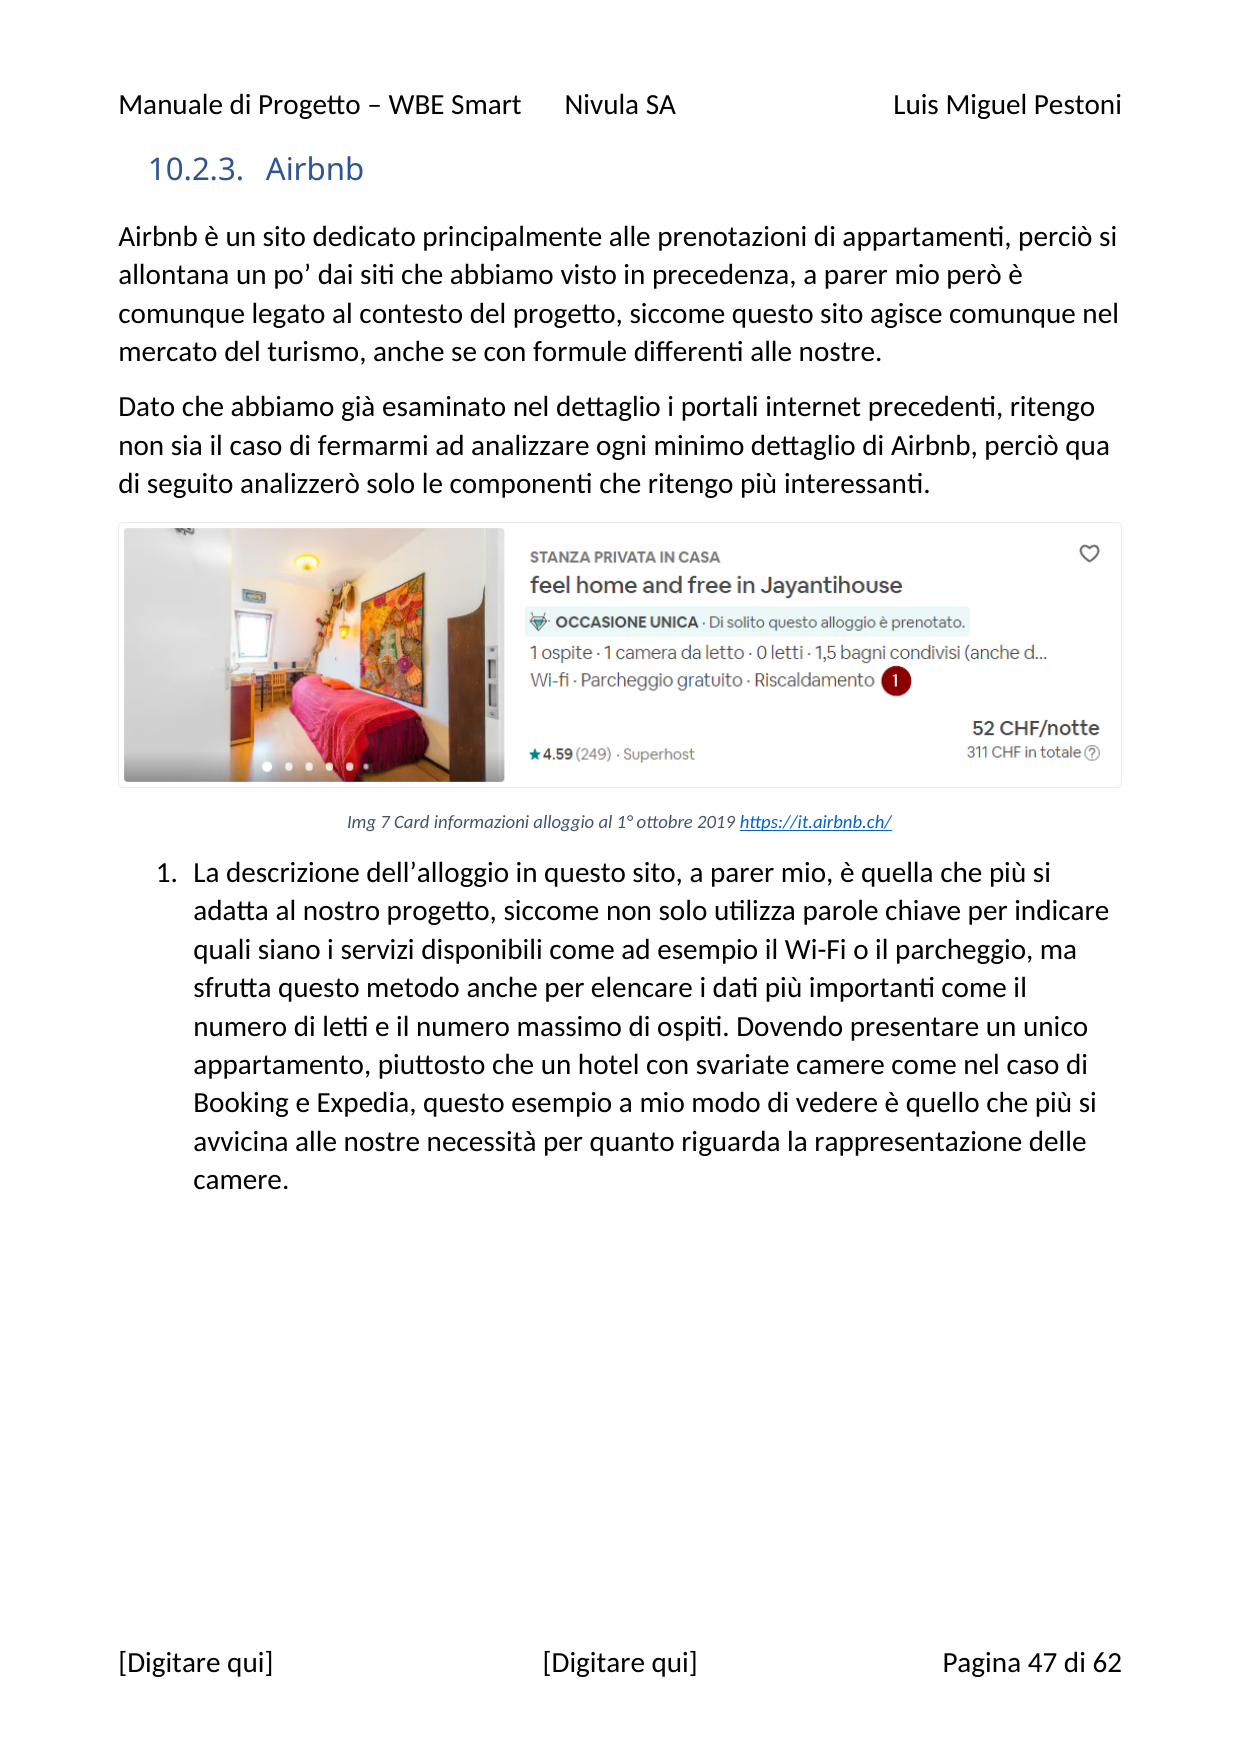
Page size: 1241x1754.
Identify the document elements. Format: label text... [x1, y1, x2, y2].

text Dato che abbiamo già esaminato nel dettaglio i portali internet precedenti, ritengo non sia il caso di fermarmi ad analizzare ogni minimo dettaglio di Airbnb, perciò qua di seguito analizzerò solo le componenti che ritengo più interessanti. [118, 388, 1122, 501]
text Airbnb è un sito dedicato principalmente alle prenotazioni di appartamenti, perciò si allontana un po’ dai siti che abbiamo visto in precedenza, a parer mio però è comunque legato al contesto del progetto, siccome questo sito agisce comunque nel mercato del turismo, anche se con formule differenti alle nostre. [118, 218, 1122, 369]
text Img 7 Card informazioni alloggio al 1° ottobre 2019 https://it.airbnb.ch/ [118, 810, 1122, 833]
picture [118, 520, 1123, 791]
list La descrizione dell’alloggio in questo sito, a parer mio, è quella che più si adatta al nostro progetto, siccome non solo utilizza parole chiave per indicare quali siano i servizi disponibili come ad esempio il Wi-Fi o il parcheggio, ma sfrutta questo metodo anche per elencare i dati più importanti come il numero di letti e il numero massimo di ospiti. Dovendo presentare un unico appartamento, piuttosto che un hotel con svariate camere come nel caso di Booking e Expedia, questo esempio a mio modo di vedere è quello che più si avvicina alle nostre necessità per quanto riguarda la rappresentazione delle camere. [156, 854, 1122, 1197]
subtitle Airbnb [148, 147, 1122, 189]
